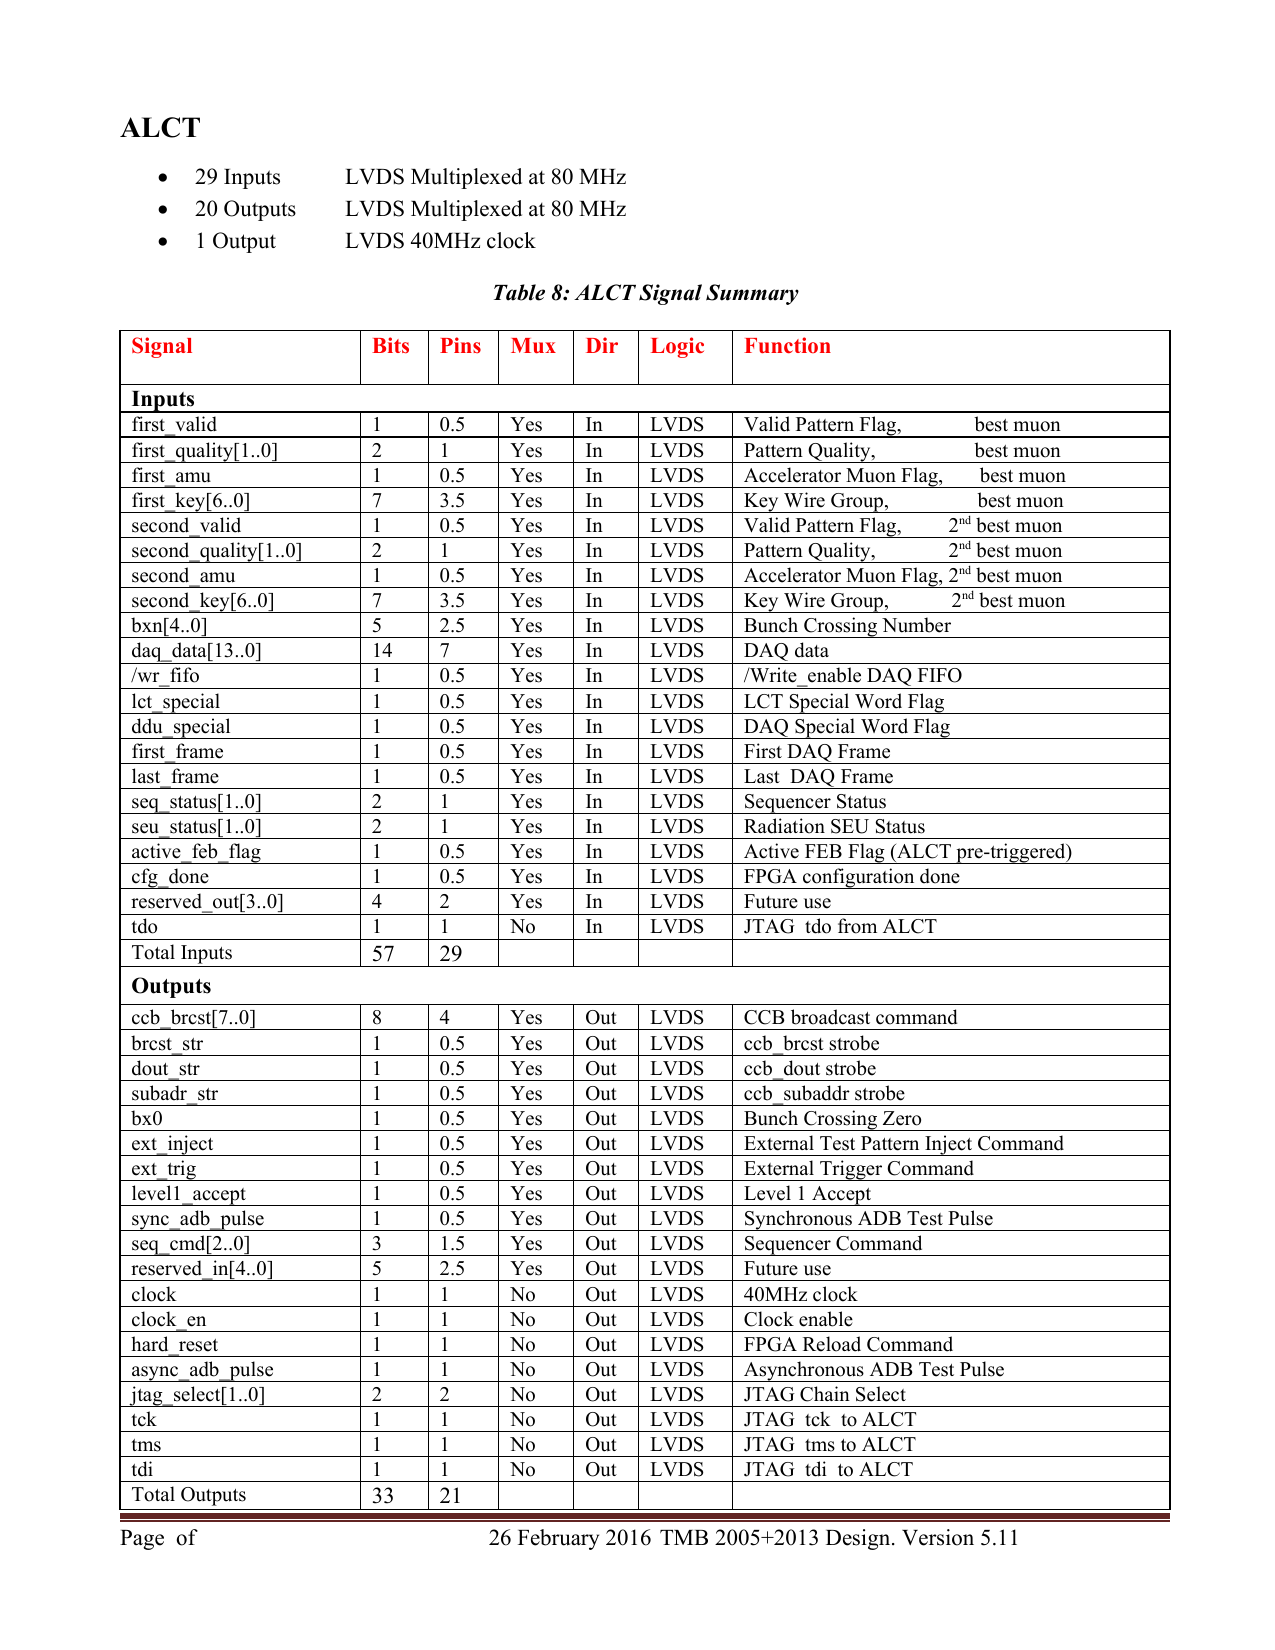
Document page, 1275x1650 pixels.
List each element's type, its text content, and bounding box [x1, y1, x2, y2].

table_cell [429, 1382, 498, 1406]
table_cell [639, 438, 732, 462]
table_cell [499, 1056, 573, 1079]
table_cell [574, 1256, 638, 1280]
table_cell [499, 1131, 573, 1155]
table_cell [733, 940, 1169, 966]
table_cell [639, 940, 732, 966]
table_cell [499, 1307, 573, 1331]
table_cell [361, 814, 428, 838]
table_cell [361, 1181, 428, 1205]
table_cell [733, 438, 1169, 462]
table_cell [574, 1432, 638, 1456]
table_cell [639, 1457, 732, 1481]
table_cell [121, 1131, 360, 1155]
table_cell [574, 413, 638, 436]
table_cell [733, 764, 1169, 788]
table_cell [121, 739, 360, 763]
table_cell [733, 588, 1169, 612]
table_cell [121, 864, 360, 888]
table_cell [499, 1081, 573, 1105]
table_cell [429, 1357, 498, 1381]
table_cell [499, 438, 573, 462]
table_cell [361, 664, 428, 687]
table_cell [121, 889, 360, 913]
list 1 Output LVDS 40MHz clock [157, 226, 1170, 254]
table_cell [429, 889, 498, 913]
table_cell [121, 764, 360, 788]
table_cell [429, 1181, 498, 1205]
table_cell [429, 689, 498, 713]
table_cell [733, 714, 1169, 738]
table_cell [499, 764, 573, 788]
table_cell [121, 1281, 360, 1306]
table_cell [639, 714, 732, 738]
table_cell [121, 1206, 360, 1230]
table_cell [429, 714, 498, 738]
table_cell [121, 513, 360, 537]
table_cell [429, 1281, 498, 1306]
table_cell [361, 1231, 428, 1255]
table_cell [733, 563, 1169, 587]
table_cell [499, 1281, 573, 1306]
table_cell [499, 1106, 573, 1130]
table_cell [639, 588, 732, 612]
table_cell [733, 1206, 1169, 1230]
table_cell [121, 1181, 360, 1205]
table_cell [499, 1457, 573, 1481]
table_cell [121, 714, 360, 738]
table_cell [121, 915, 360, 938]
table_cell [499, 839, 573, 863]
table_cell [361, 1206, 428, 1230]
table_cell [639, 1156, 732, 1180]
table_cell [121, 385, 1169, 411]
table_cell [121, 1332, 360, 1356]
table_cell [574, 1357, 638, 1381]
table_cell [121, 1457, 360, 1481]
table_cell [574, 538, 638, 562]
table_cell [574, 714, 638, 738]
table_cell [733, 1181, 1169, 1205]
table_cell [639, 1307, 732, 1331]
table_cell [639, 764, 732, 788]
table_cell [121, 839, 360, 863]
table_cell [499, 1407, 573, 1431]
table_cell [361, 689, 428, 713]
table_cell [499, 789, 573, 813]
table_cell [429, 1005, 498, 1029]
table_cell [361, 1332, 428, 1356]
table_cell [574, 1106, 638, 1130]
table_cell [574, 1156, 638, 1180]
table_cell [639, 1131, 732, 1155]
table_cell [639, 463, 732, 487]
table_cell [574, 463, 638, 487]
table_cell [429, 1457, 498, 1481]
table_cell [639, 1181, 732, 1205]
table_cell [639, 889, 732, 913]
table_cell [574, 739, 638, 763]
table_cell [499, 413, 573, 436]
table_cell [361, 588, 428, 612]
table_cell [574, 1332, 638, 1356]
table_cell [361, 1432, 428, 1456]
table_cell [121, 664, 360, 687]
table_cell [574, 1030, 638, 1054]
list 29 Inputs LVDS Multiplexed at 80 MHz [157, 161, 1170, 189]
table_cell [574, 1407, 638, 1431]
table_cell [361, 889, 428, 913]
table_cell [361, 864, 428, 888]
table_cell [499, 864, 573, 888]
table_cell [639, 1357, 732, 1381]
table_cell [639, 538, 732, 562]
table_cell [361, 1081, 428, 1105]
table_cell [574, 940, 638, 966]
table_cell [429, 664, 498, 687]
subtitle ALCT [120, 110, 1170, 143]
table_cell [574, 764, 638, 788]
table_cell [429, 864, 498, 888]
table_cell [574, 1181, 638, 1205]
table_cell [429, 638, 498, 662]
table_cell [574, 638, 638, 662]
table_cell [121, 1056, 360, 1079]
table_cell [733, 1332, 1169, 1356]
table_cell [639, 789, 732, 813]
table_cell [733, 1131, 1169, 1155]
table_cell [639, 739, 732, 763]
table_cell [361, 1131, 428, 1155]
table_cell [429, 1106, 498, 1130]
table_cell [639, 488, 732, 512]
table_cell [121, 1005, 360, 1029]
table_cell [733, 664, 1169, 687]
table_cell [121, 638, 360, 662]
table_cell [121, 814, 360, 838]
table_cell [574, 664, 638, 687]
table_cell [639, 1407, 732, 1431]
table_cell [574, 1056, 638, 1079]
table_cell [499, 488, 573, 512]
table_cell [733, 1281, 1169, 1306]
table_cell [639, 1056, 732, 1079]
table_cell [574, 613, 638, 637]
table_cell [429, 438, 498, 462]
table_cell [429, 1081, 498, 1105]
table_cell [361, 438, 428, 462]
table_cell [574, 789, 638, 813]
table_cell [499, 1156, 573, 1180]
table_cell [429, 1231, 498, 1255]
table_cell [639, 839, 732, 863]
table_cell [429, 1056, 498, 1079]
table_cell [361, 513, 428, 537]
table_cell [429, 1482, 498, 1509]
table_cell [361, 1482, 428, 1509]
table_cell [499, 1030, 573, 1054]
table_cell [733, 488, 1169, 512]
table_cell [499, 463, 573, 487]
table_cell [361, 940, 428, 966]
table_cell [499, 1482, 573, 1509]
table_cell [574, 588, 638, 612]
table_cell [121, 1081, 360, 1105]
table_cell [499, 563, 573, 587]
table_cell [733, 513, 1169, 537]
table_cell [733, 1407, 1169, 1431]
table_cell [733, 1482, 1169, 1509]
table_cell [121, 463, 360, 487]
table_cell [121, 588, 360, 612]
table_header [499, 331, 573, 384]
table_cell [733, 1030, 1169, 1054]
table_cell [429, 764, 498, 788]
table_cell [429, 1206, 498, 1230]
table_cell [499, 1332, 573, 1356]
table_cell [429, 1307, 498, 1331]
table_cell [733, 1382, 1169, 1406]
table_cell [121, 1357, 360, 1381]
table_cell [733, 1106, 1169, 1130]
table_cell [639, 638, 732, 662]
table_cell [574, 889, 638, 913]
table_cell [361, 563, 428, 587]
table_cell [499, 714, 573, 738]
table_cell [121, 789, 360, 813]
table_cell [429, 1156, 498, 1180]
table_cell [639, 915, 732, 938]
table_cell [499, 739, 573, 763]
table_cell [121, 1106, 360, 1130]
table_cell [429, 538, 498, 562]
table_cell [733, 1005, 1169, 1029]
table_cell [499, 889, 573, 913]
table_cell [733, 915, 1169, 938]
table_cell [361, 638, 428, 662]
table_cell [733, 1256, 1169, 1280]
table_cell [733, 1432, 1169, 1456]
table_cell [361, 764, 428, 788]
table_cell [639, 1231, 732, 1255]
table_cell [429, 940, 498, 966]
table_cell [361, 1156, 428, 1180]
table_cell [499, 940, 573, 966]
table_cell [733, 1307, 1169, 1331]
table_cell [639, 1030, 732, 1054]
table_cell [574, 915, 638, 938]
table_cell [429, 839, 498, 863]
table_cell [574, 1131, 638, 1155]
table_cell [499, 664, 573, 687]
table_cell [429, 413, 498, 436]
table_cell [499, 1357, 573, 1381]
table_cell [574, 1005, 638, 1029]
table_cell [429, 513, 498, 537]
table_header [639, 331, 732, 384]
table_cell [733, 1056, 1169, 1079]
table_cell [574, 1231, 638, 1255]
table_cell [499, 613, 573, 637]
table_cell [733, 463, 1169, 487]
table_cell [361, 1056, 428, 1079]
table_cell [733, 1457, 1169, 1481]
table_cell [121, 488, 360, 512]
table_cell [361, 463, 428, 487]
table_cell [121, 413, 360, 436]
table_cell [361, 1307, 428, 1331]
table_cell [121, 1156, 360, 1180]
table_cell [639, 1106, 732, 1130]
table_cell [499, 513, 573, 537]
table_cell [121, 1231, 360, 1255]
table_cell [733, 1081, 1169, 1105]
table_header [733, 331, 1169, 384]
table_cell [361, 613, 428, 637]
list 20 Outputs LVDS Multiplexed at 80 MHz [157, 193, 1170, 221]
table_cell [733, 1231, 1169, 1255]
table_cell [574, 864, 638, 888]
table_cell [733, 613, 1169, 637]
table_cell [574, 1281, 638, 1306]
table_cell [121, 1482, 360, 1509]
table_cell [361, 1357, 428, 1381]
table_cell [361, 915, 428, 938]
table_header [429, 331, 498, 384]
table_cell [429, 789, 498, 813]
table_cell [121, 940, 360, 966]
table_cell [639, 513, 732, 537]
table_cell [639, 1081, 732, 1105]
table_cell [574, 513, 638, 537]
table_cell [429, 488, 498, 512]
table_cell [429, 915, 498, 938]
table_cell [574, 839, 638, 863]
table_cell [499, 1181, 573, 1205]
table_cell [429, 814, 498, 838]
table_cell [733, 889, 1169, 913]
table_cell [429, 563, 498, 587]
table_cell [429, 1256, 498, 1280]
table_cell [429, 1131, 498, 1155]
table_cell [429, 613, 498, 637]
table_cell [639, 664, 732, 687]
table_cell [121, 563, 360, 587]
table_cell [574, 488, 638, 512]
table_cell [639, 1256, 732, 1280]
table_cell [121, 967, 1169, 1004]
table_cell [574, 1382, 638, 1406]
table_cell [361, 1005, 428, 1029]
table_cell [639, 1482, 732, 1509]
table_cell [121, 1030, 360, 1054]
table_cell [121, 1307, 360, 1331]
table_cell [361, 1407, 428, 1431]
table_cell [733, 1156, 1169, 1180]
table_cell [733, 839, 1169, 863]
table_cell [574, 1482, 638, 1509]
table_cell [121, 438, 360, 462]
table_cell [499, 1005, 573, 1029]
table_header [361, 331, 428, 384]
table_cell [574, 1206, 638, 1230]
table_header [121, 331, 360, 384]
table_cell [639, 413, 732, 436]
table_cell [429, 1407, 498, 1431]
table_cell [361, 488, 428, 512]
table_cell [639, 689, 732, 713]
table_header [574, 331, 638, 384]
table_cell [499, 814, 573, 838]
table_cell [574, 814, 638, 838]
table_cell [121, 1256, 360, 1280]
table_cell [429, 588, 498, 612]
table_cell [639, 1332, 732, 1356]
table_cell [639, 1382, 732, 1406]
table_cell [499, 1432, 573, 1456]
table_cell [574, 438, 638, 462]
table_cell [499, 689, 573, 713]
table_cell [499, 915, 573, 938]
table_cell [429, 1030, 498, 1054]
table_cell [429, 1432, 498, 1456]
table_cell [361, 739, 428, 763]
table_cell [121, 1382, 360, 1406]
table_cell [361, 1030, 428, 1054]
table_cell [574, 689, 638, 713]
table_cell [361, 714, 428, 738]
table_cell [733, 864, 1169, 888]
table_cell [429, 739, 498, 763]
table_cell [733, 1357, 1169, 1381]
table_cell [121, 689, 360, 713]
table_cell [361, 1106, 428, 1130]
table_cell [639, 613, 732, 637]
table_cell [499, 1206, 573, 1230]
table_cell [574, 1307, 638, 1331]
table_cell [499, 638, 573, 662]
text Table 8: ALCT Signal Summary [120, 279, 1170, 305]
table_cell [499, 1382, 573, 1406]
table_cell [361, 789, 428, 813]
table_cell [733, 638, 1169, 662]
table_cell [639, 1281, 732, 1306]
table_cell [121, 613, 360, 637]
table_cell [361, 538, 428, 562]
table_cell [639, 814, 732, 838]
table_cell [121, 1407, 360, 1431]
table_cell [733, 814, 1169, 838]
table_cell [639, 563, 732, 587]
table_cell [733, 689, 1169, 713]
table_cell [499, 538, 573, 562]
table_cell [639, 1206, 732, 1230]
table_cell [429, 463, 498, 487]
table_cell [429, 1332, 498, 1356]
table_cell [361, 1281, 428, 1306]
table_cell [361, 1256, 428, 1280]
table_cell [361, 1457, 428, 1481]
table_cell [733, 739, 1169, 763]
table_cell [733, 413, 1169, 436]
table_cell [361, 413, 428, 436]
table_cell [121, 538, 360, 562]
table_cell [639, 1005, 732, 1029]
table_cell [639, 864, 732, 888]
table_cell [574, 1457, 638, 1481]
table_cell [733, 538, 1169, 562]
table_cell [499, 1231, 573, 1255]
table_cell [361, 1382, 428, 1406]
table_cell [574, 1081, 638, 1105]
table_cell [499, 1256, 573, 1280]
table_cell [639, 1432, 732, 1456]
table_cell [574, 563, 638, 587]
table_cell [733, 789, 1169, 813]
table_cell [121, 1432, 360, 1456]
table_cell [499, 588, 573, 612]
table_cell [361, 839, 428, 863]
